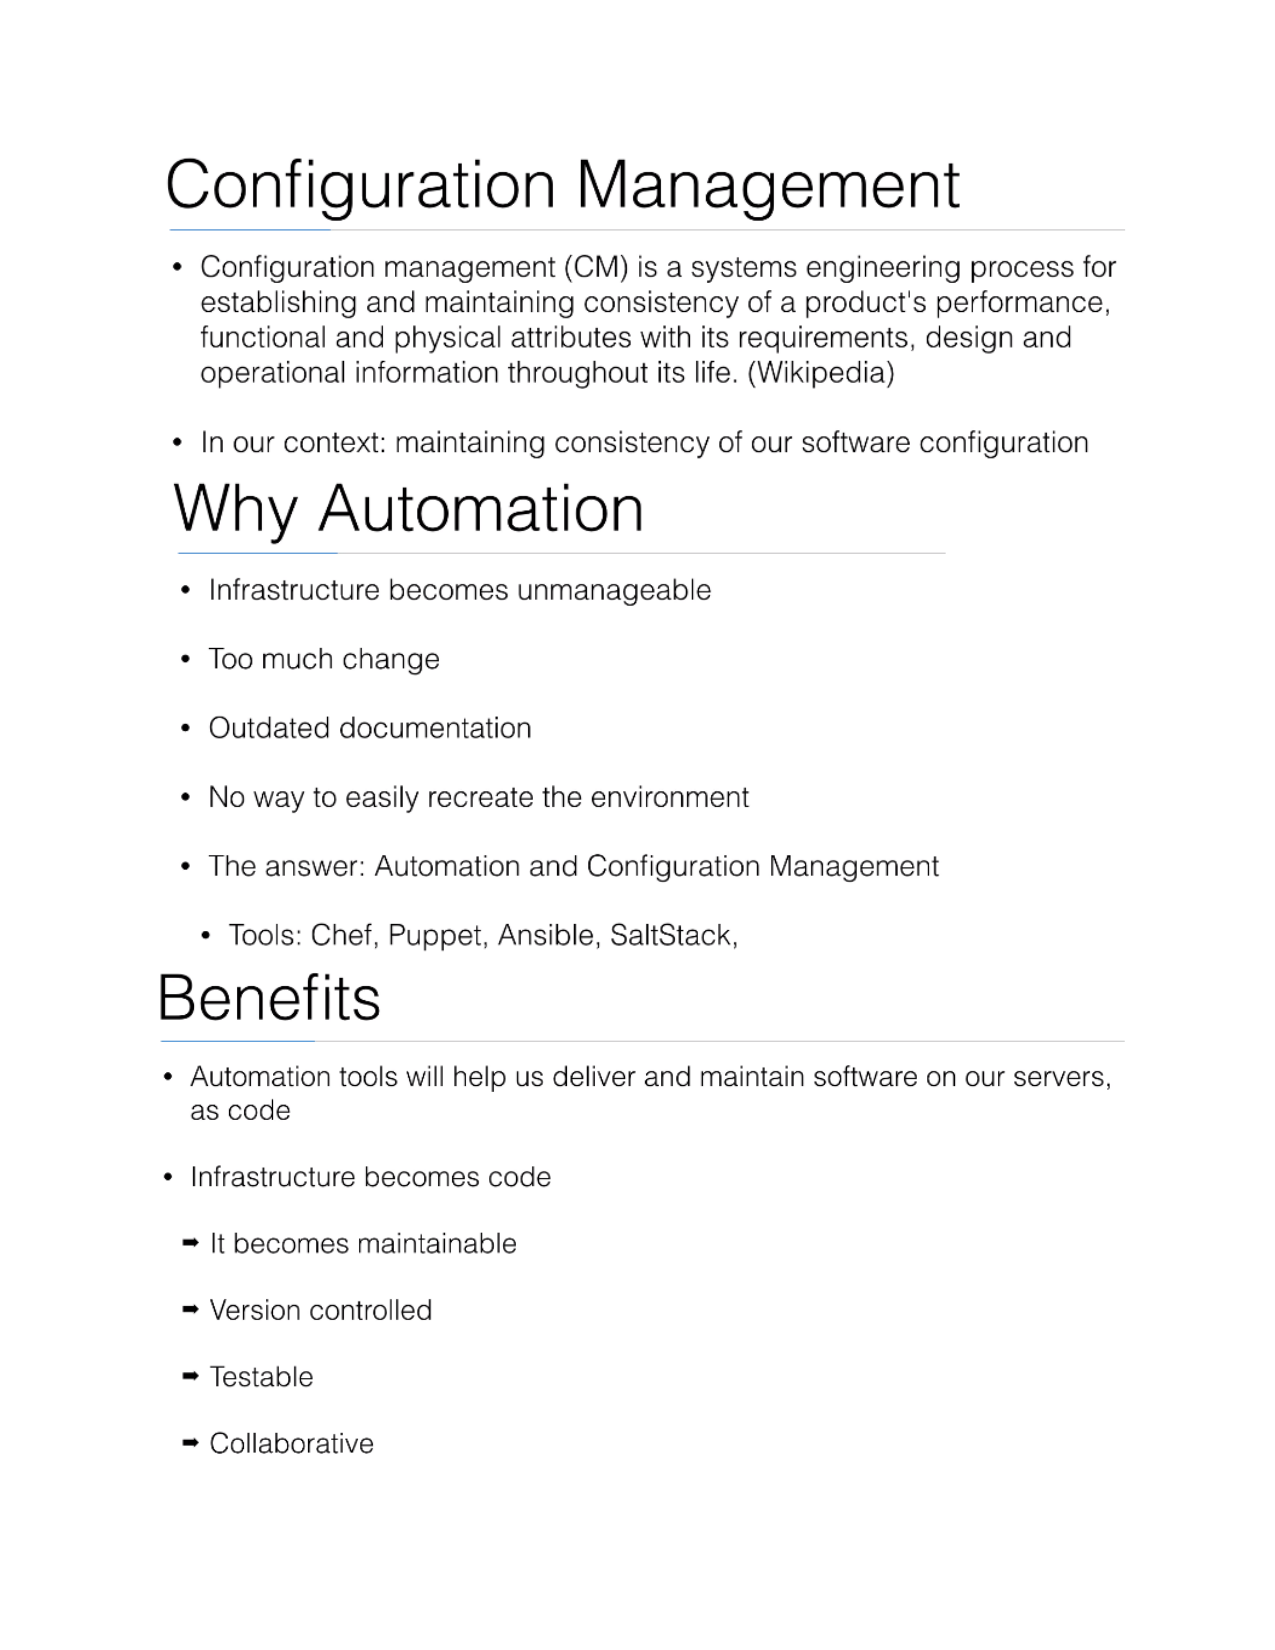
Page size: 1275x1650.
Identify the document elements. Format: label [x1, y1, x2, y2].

picture [150, 150, 1125, 1462]
